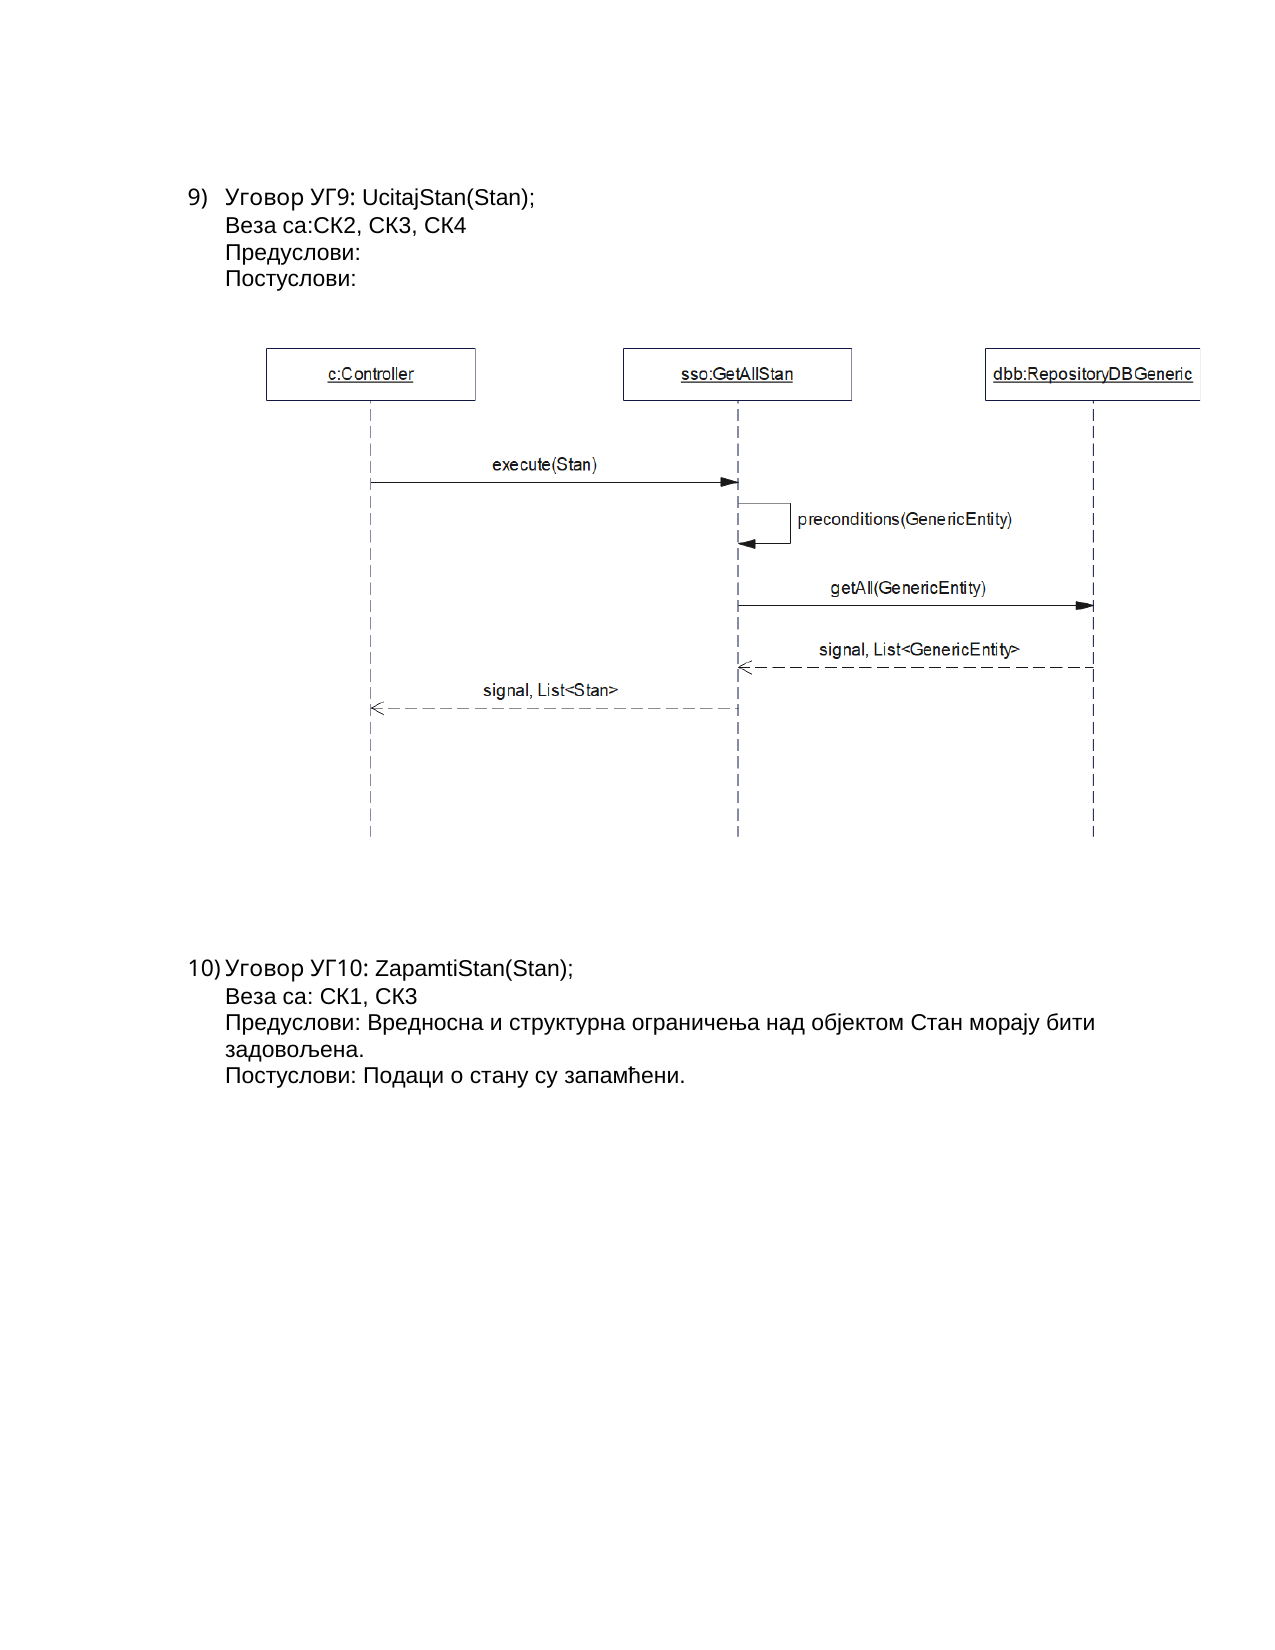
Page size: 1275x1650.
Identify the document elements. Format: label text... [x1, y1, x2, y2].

list Веза са:СК2, СК3, СК4 [225, 212, 1125, 239]
picture [225, 291, 1200, 921]
list Постуслови: Подаци о стану су запамћени. [225, 1062, 1125, 1088]
list Предуслови: Вредносна и структурна ограничења над објектом Стан морају бити задовољена. [225, 1009, 1125, 1062]
list Уговор УГ9: UcitajStan(Stan); [187, 181, 1125, 212]
list Веза са: СК1, СК3 [225, 983, 1125, 1009]
list Предуслови: [225, 239, 1125, 265]
list Постуслови: [225, 265, 1125, 291]
list Уговор УГ10: ZapamtiStan(Stan); [187, 952, 1125, 983]
